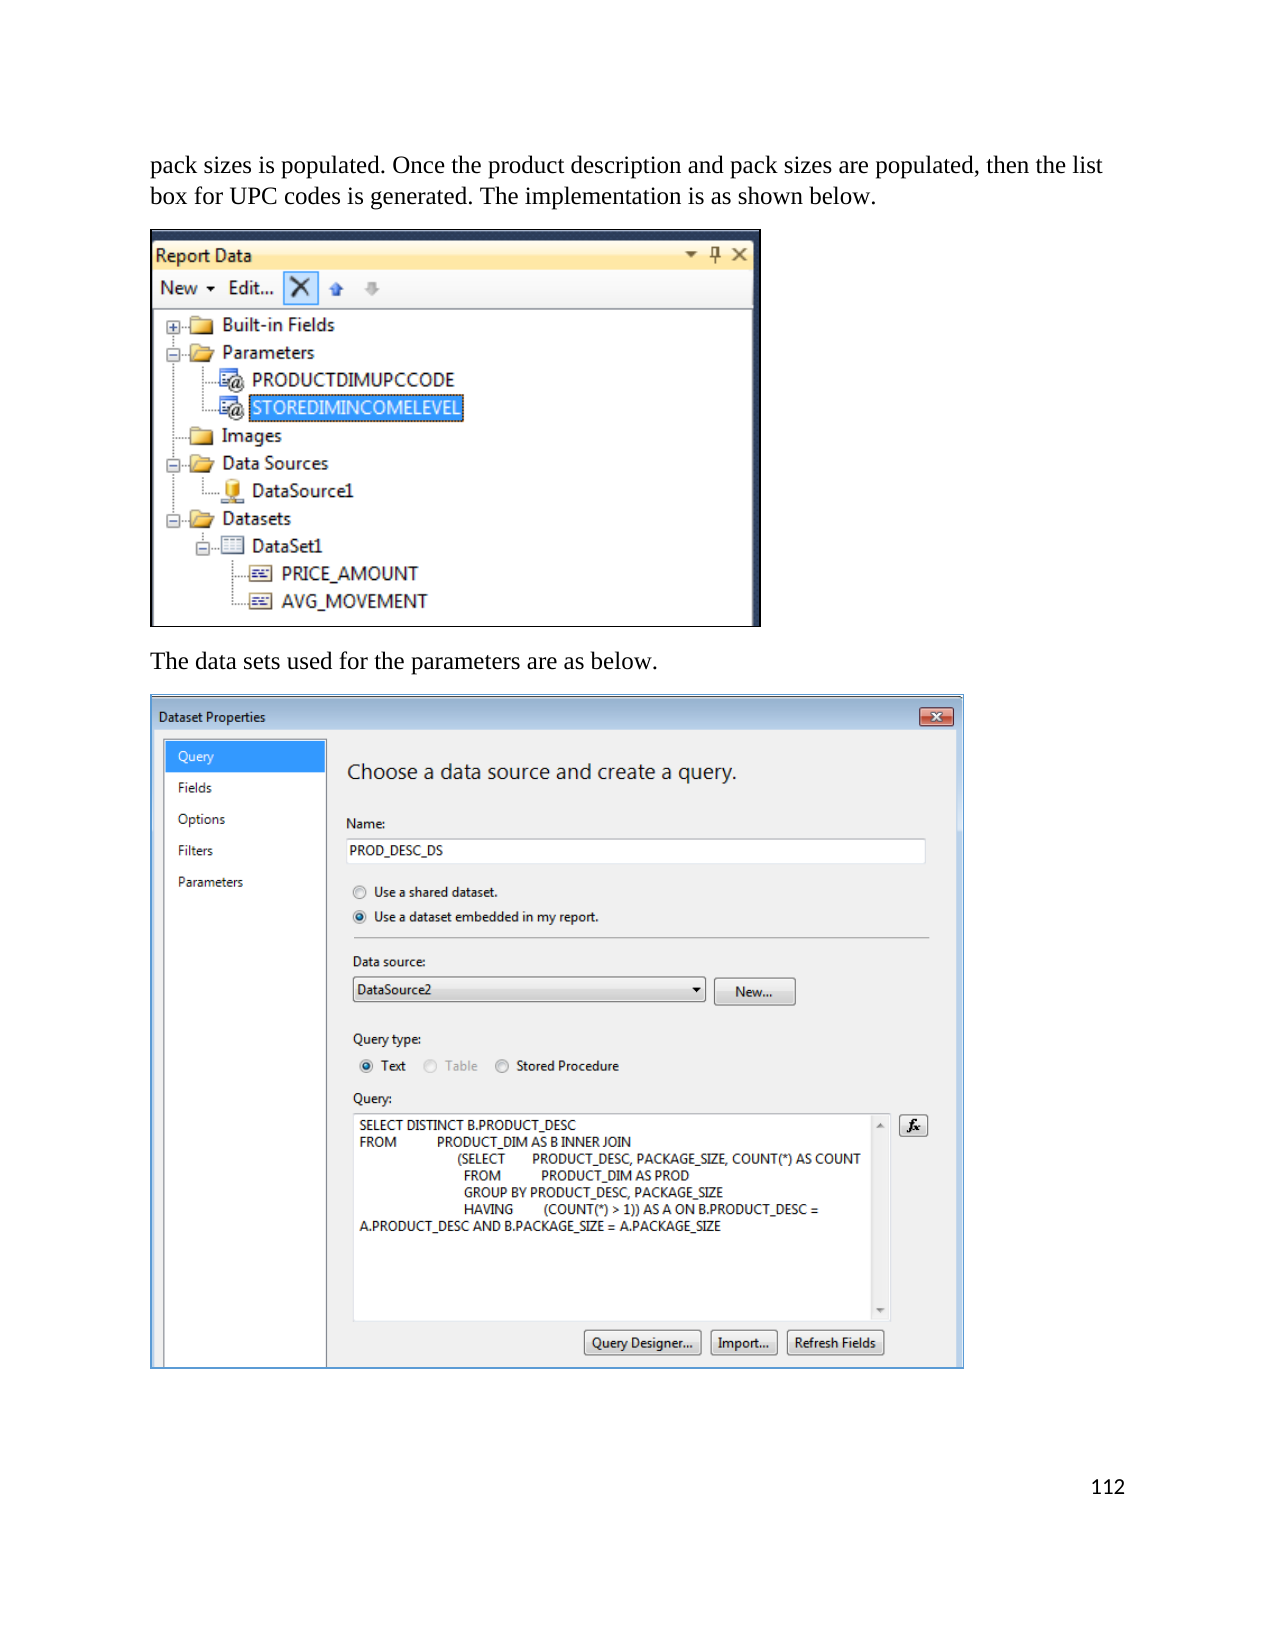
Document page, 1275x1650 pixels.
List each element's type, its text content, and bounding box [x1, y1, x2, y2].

picture [152, 695, 963, 1367]
text The data sets used for the parameters are as below. [150, 646, 1125, 675]
picture [152, 230, 759, 626]
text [150, 150, 1125, 210]
